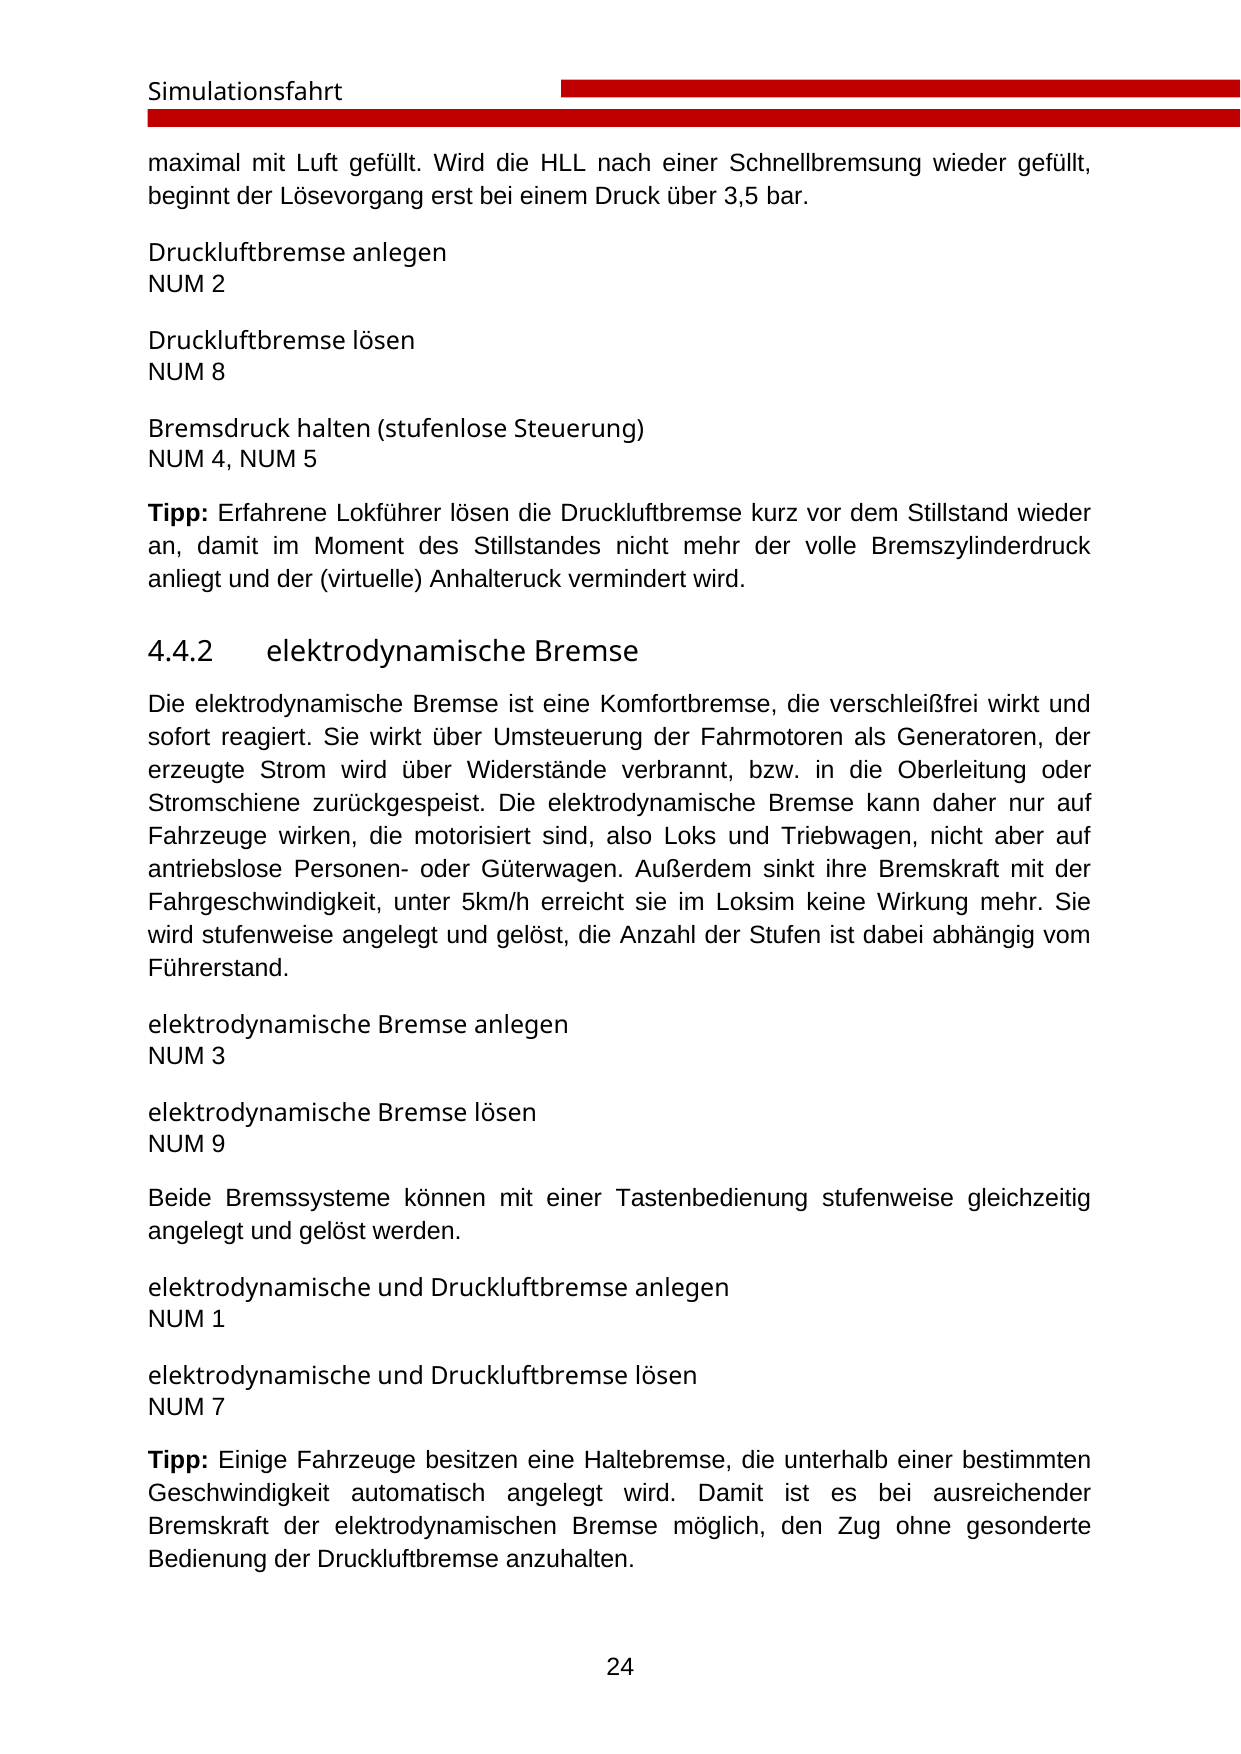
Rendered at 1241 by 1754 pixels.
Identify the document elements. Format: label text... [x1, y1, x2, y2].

text elektrodynamische Bremse lösen [148, 1095, 1093, 1129]
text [148, 148, 1093, 209]
text Die elektrodynamische Bremse ist eine Komfortbremse, die verschleißfrei wirkt und sofort reagiert. Sie wirkt über Umsteuerung der Fahrmotoren als Generatoren, der erzeugte Strom wird über Widerstände verbrannt, bzw. in die Oberleitung oder Stromschiene zurückgespeist. Die elektrodynamische Bremse kann daher nur auf Fahrzeuge wirken, die motorisiert sind, also Loks und Triebwagen, nicht aber auf antriebslose Personen- oder Güterwagen. Außerdem sinkt ihre Bremskraft mit der Fahrgeschwindigkeit, unter 5km/h erreicht sie im Loksim keine Wirkung mehr. Sie wird stufenweise angelegt und gelöst, die Anzahl der Stufen ist dabei abhängig vom Führerstand. [148, 689, 1093, 982]
text NUM 9 [148, 1129, 1093, 1157]
text NUM 8 [148, 356, 1093, 385]
text elektrodynamische und Druckluftbremse lösen [148, 1357, 1093, 1391]
text Druckluftbremse lösen [148, 322, 1093, 356]
text NUM 1 [148, 1303, 1093, 1332]
text NUM 3 [148, 1041, 1093, 1069]
text NUM 7 [148, 1391, 1093, 1420]
text Bremsdruck halten (stufenlose Steuerung) [148, 410, 1093, 444]
text elektrodynamische Bremse anlegen [148, 1007, 1093, 1041]
text Tipp: Erfahrene Lokführer lösen die Druckluftbremse kurz vor dem Stillstand wieder an, damit im Moment des Stillstandes nicht mehr der volle Bremszylinderdruck anliegt und der (virtuelle) Anhalteruck vermindert wird. [148, 498, 1093, 593]
text elektrodynamische und Druckluftbremse anlegen [148, 1269, 1093, 1303]
text NUM 2 [148, 268, 1093, 297]
text Beide Bremssysteme können mit einer Tastenbedienung stufenweise gleichzeitig angelegt und gelöst werden. [148, 1183, 1093, 1244]
text Tipp: Einige Fahrzeuge besitzen eine Haltebremse, die unterhalb einer bestimmten Geschwindigkeit automatisch angelegt wird. Damit ist es bei ausreichender Bremskraft der elektrodynamischen Bremse möglich, den Zug ohne gesonderte Bedienung der Druckluftbremse anzuhalten. [148, 1445, 1093, 1573]
subtitle elektrodynamische Bremse [148, 631, 1093, 670]
text Druckluftbremse anlegen [148, 234, 1093, 268]
text NUM 4, NUM 5 [148, 444, 1093, 473]
